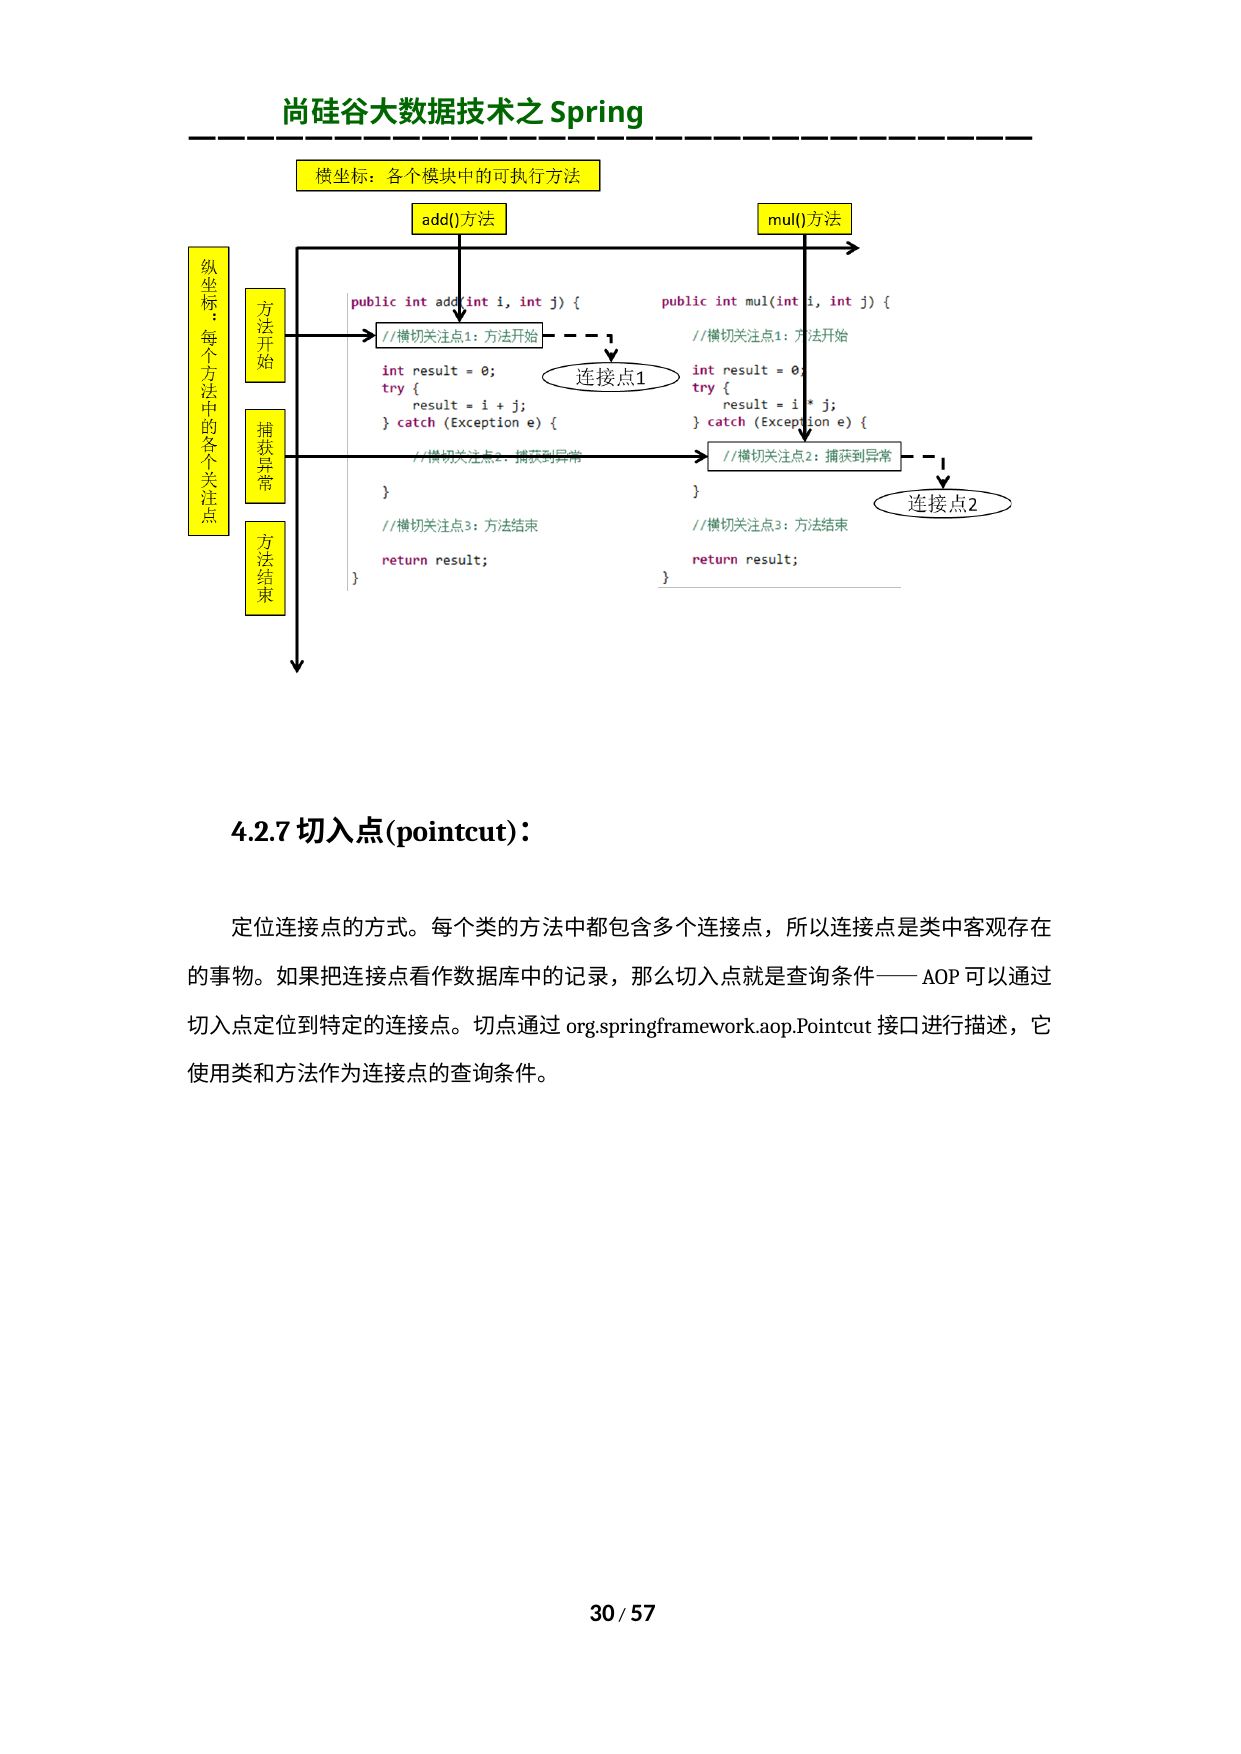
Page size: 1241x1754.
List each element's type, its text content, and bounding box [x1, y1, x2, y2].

text 定位连接点的方式。每个类的方法中都包含多个连接点，所以连接点是类中客观存在的事物。如果把连接点看作数据库中的记录，那么切入点就是查询条件——AOP可以通过切入点定位到特定的连接点。切点通过org.springframework.aop.Pointcut 接口进行描述，它使用类和方法作为连接点的查询条件。 [187, 910, 1053, 1088]
picture [187, 158, 1012, 687]
subtitle 4.2.7 切入点(pointcut)： [187, 797, 1053, 862]
